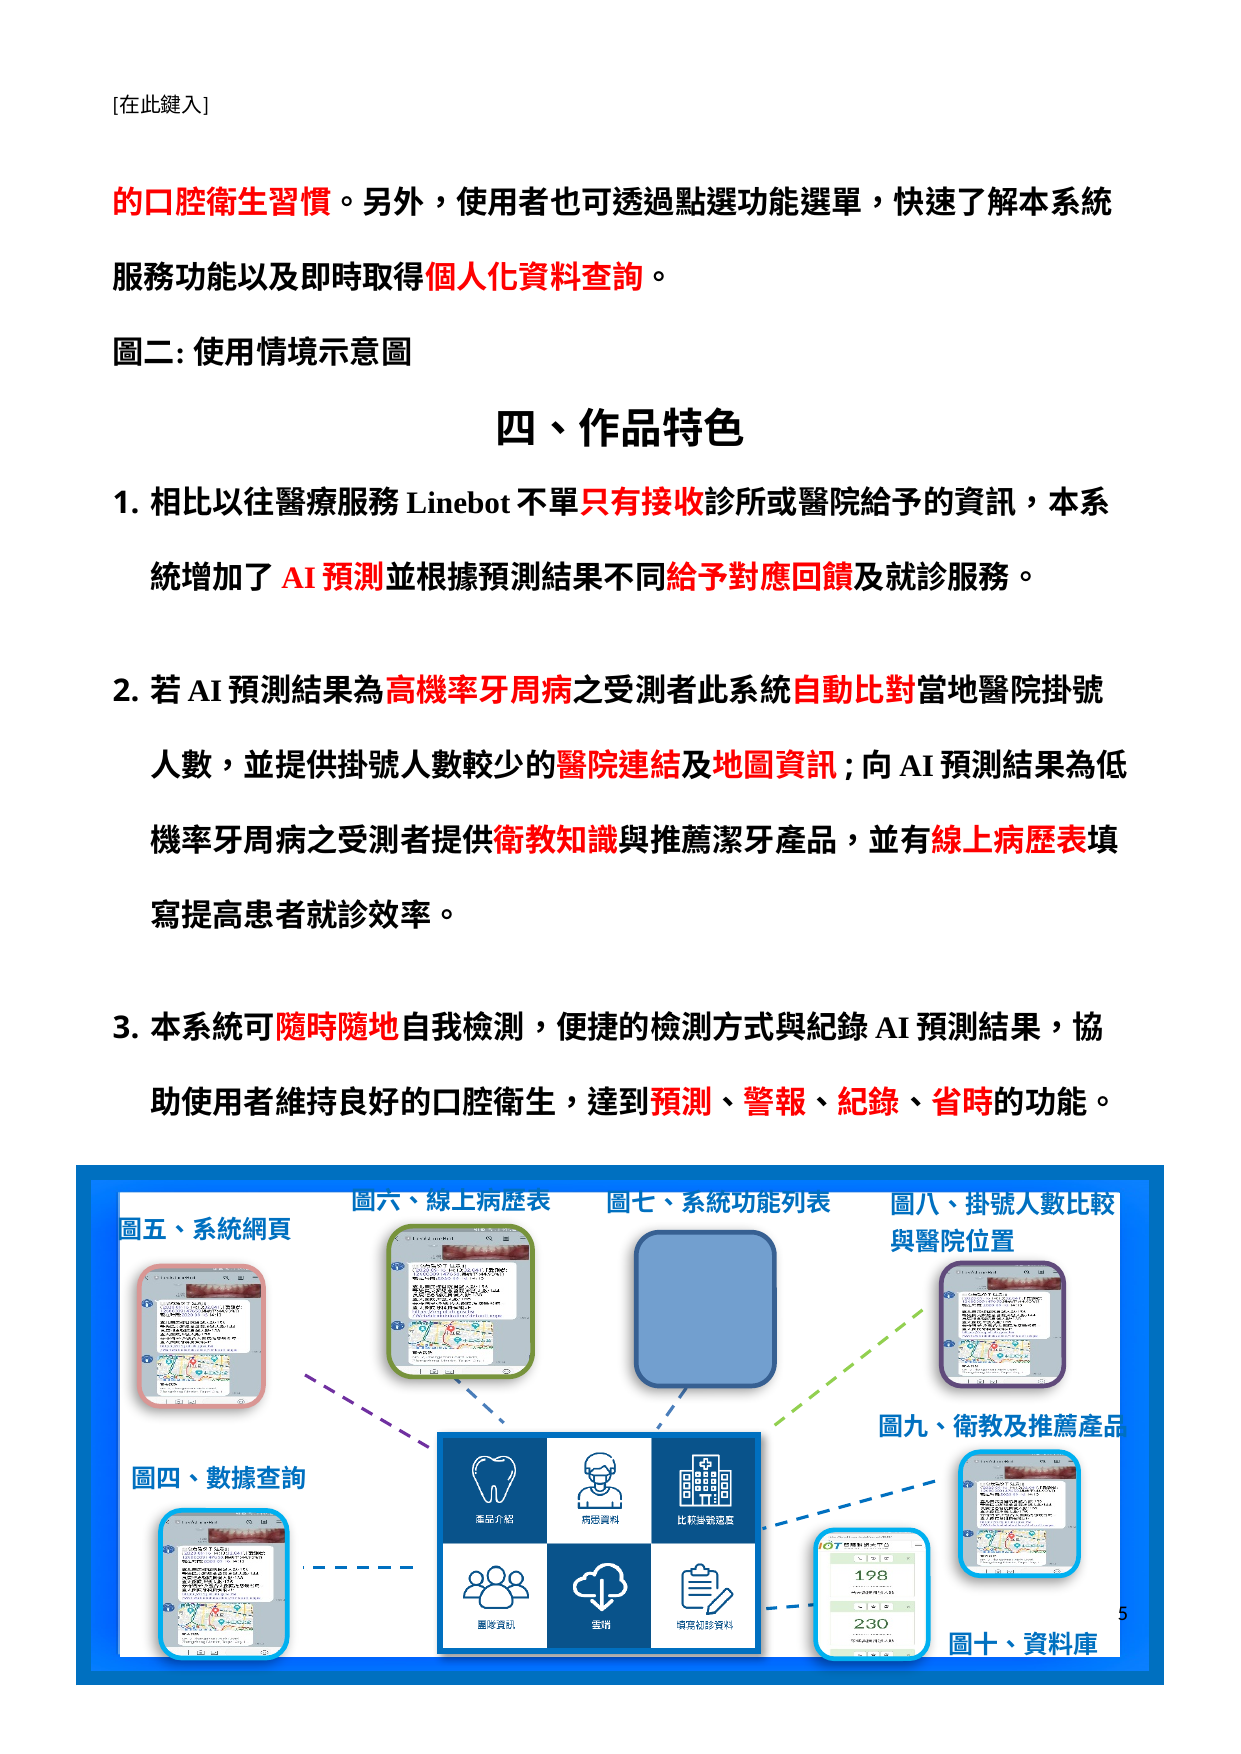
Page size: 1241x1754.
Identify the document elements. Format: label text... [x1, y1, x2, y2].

list 圖二: 使用情境示意圖 [112, 312, 1128, 387]
list 若AI預測結果為高機率牙周病之受測者此系統自動比對當地醫院掛號人數，並提供掛號人數較少的醫院連結及地圖資訊 ; 向AI預測結果為低機率牙周病之受測者提供衛教知識與推薦潔牙產品，並有線上病歷表填寫提高患者就診效率。 [112, 650, 1128, 950]
list 相比以往醫療服務Linebot不單只有接收診所或醫院給予的資訊，本系統增加了AI預測並根據預測結果不同給予對應回饋及就診服務。 [112, 462, 1128, 612]
list 本系統可隨時隨地自我檢測，便捷的檢測方式與紀錄AI預測結果，協助使用者維持良好的口腔衛生，達到預測、警報、紀錄、省時的功能。 [112, 987, 1128, 1137]
text 四、作品特色 [112, 387, 1128, 462]
picture [91, 1180, 1149, 1671]
list 除此之外，使用者若想了解口腔保健相關的知識，可輸入關鍵字，如：刷牙的方式、如何選擇牙刷等，本系統將以衛教影片的方式，推廣口腔保健的知識，以及相關口腔保健產品的選擇和推薦，以便讓使用者建立正確的口腔衛生習慣。另外，使用者也可透過點選功能選單，快速了解本系統服務功能以及即時取得個人化資料查詢。 [112, 162, 1128, 312]
